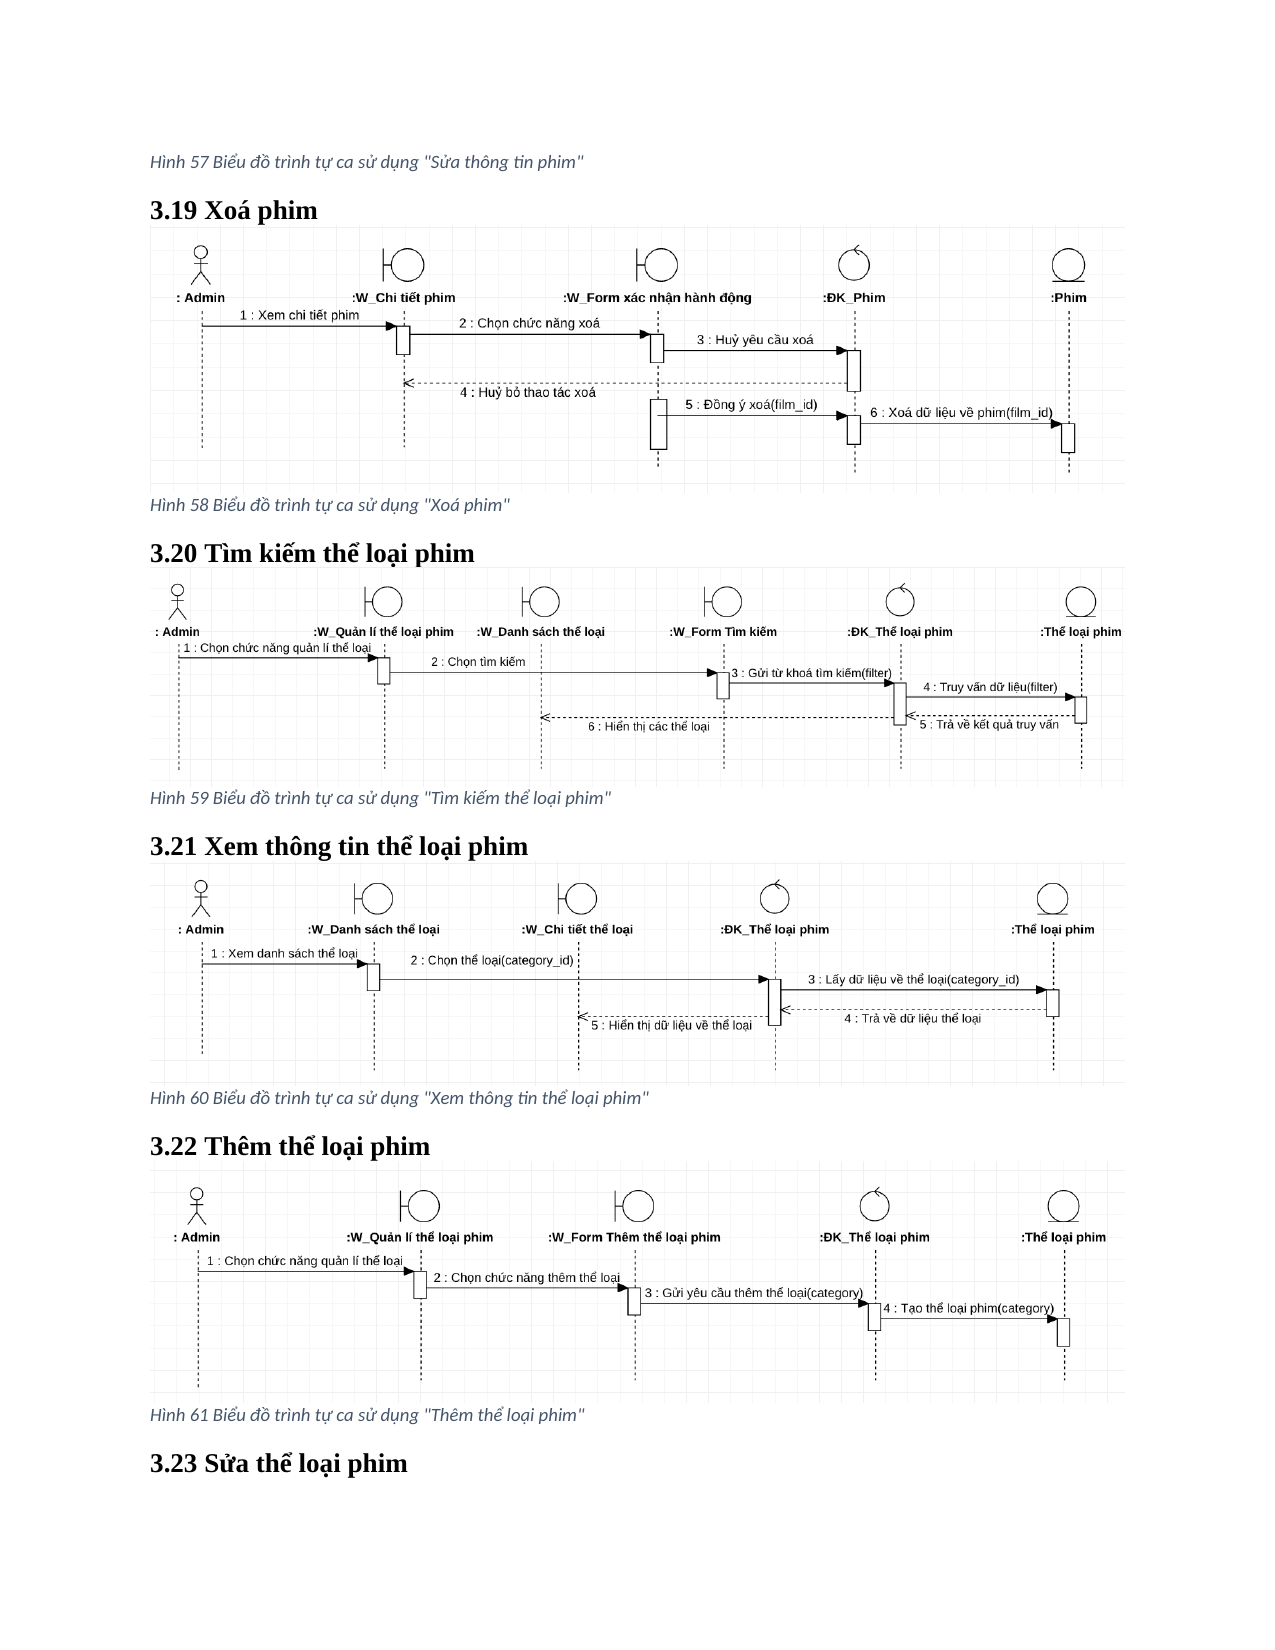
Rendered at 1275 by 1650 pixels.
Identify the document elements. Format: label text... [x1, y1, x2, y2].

text Hình 61 Biểu đồ trình tự ca sử dụng "Thêm thể loại phim" [150, 1403, 1125, 1426]
text Hình 57 Biểu đồ trình tự ca sử dụng "Sửa thông tin phim" [150, 150, 1125, 173]
picture [150, 225, 1125, 493]
text Hình 59 Biểu đồ trình tự ca sử dụng "Tìm kiếm thể loại phim" [150, 787, 1125, 809]
picture [150, 861, 1125, 1086]
text 3.19 Xoá phim [150, 194, 1125, 225]
picture [150, 1161, 1125, 1403]
text Hình 58 Biểu đồ trình tự ca sử dụng "Xoá phim" [150, 493, 1125, 516]
text 3.22 Thêm thể loại phim [150, 1130, 1125, 1161]
picture [150, 567, 1125, 787]
text 3.23 Sửa thể loại phim [150, 1447, 1125, 1478]
text 3.21 Xem thông tin thể loại phim [150, 830, 1125, 861]
text 3.20 Tìm kiếm thể loại phim [150, 537, 1125, 567]
text Hình 60 Biểu đồ trình tự ca sử dụng "Xem thông tin thể loại phim" [150, 1086, 1125, 1109]
